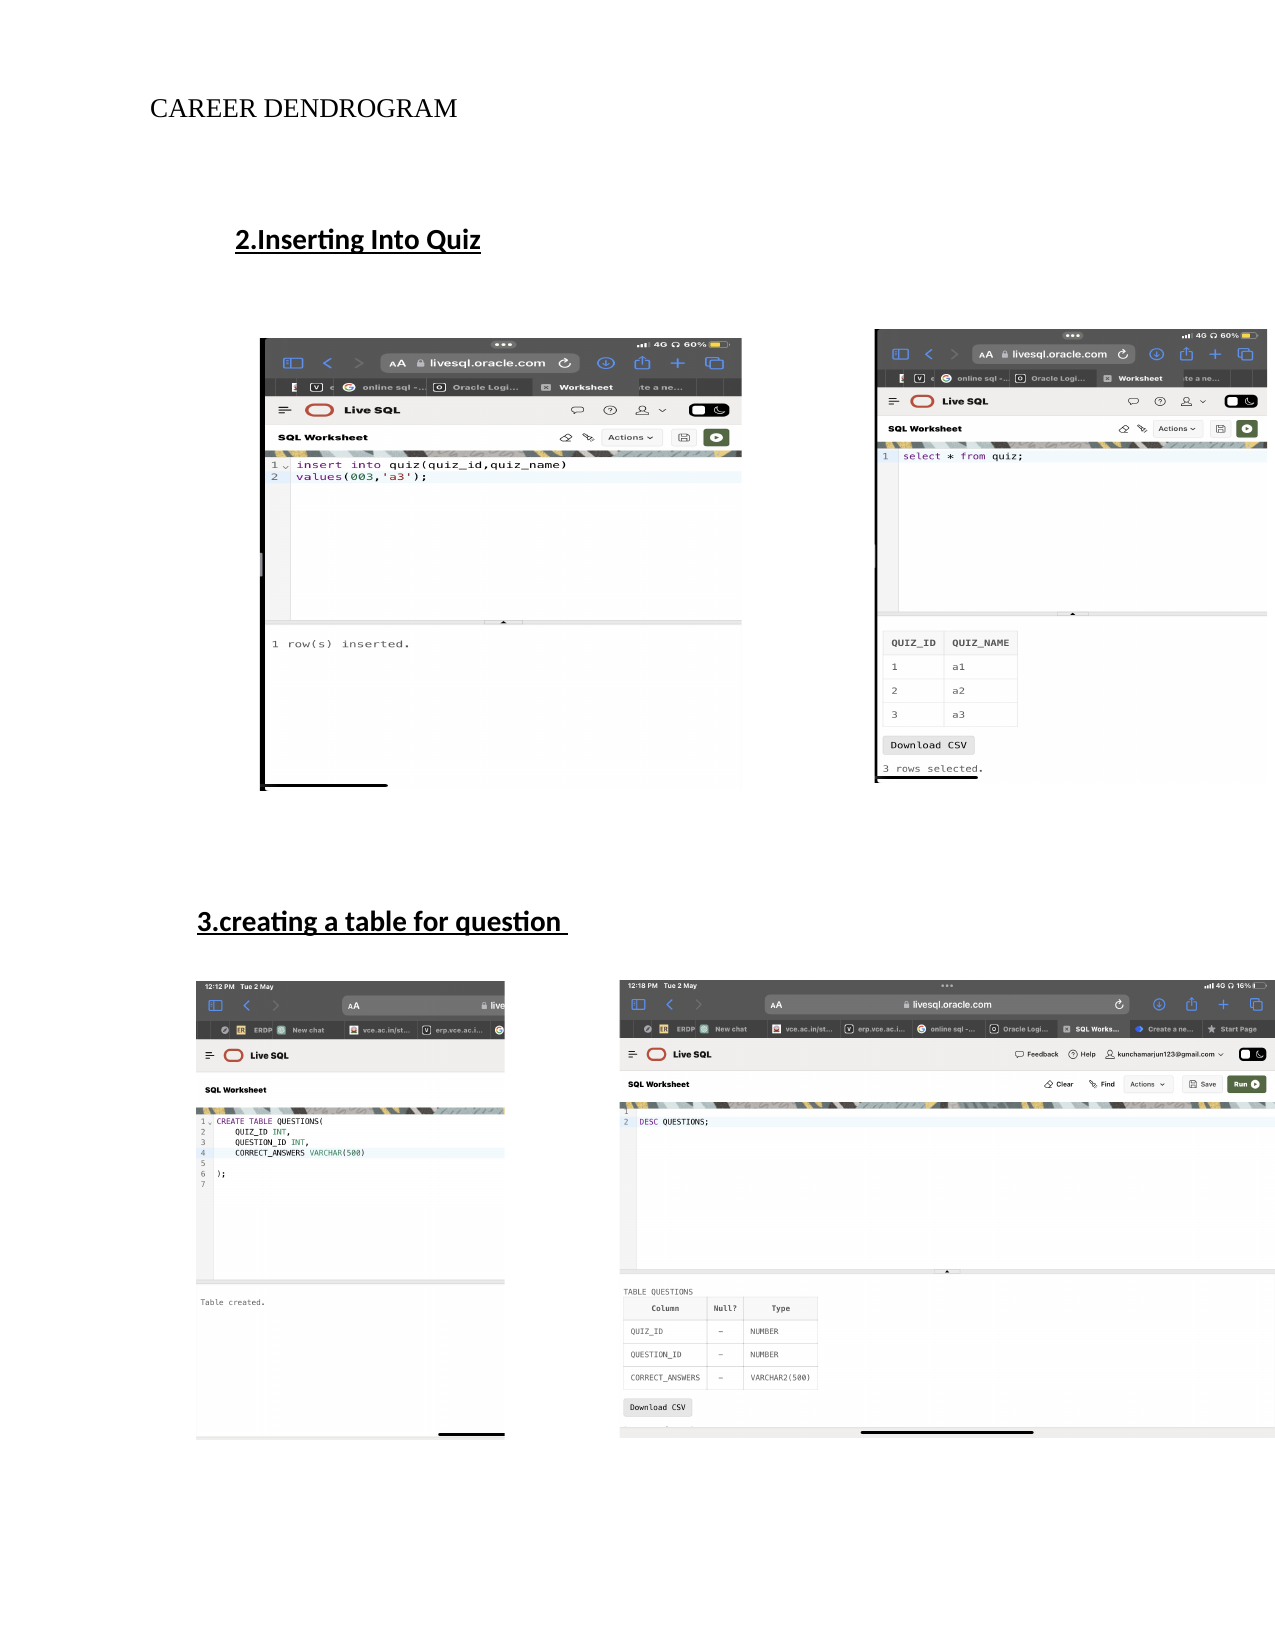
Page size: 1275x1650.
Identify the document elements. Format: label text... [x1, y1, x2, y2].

picture [196, 981, 505, 1440]
picture [259, 338, 742, 791]
picture [619, 980, 1275, 1438]
text 2.Inserting Into Quiz [235, 221, 1215, 257]
text 3.creating a table for question [129, 903, 1215, 939]
picture [874, 329, 1268, 783]
